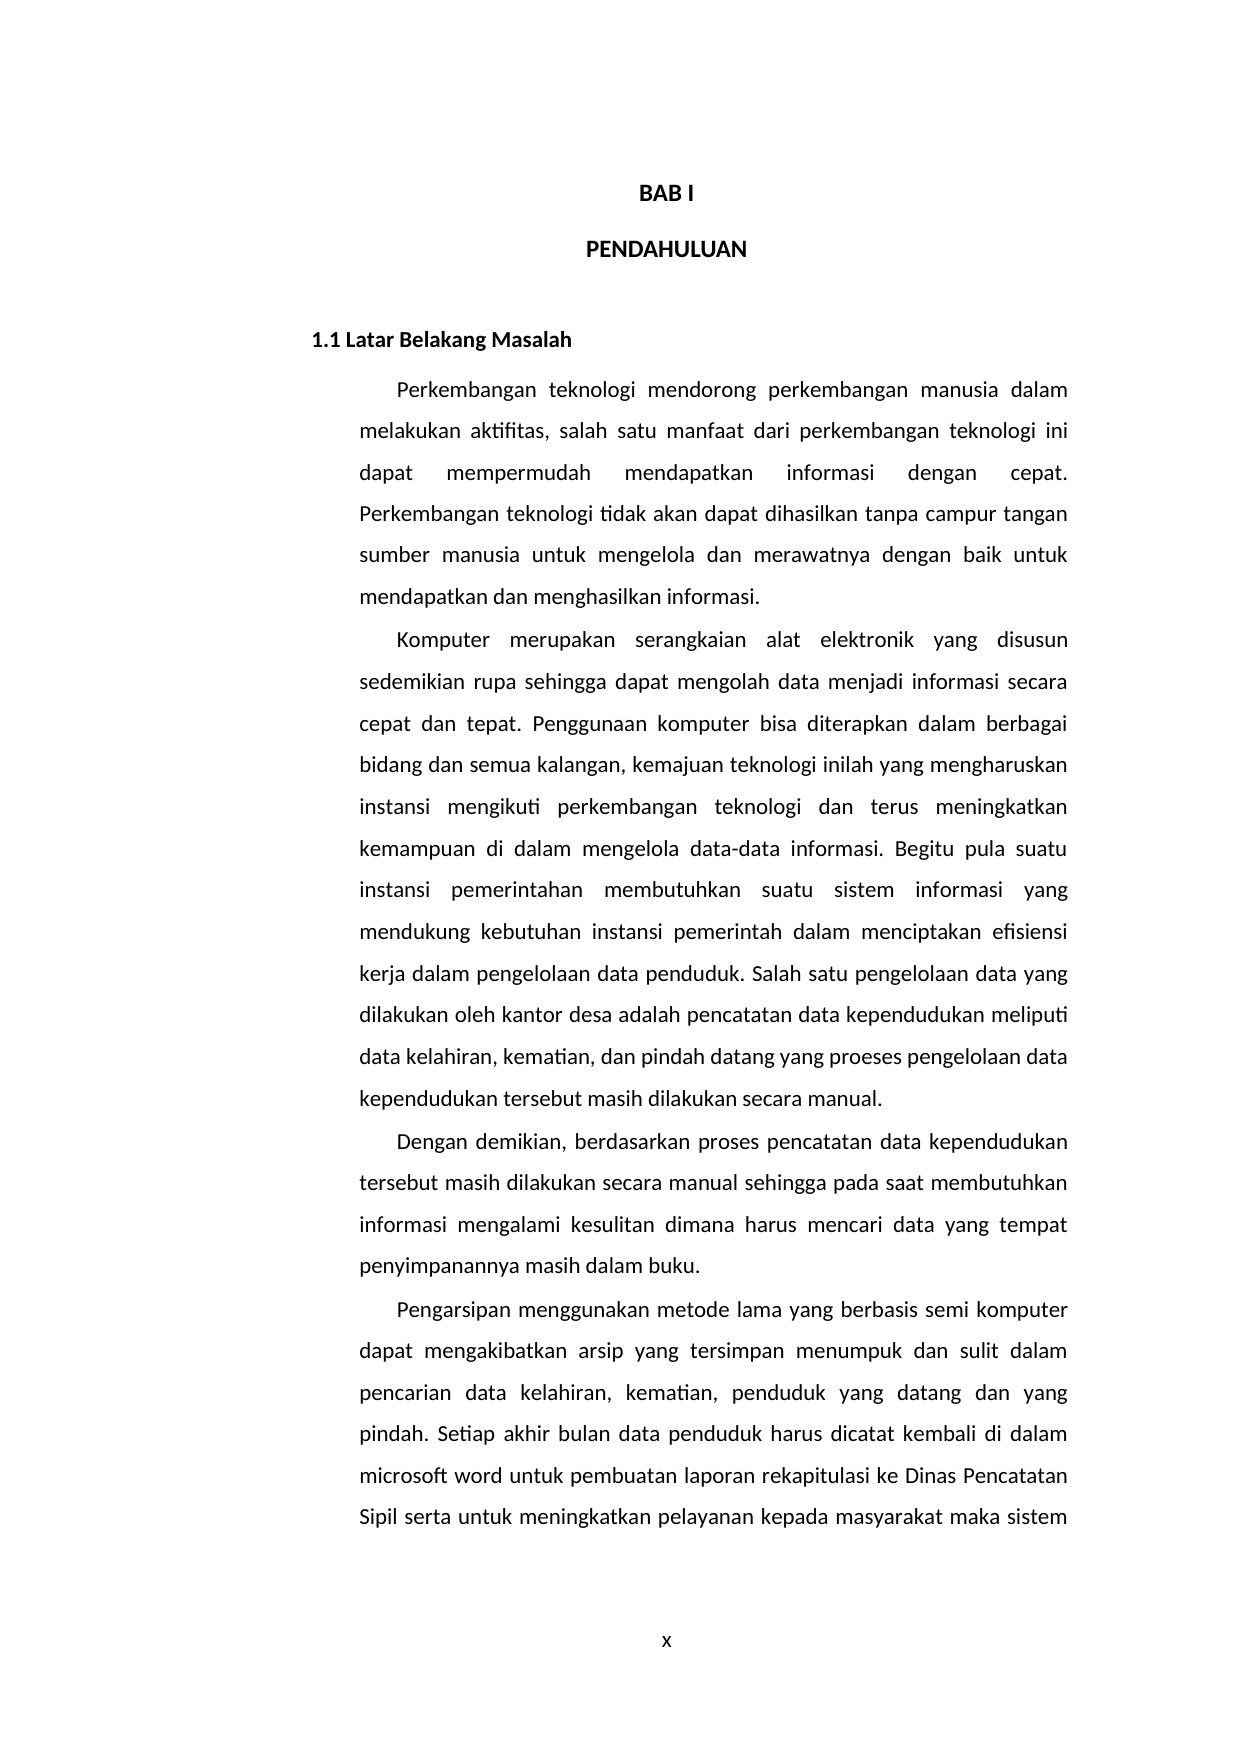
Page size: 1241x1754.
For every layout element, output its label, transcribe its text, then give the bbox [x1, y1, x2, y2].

text Dengan demikian, berdasarkan proses pencatatan data kependudukan tersebut masih dilakukan secara manual sehingga pada saat membutuhkan informasi mengalami kesulitan dimana harus mencari data yang tempat penyimpanannya masih dalam buku. [359, 1127, 1069, 1279]
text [359, 1295, 1069, 1530]
text Komputer merupakan serangkaian alat elektronik yang disusun sedemikian rupa sehingga dapat mengolah data menjadi informasi secara cepat dan tepat. Penggunaan komputer bisa diterapkan dalam berbagai bidang dan semua kalangan, kemajuan teknologi inilah yang mengharuskan instansi mengikuti perkembangan teknologi dan terus meningkatkan kemampuan di dalam mengelola data-data informasi. Begitu pula suatu instansi pemerintahan membutuhkan suatu sistem informasi yang mendukung kebutuhan instansi pemerintah dalam menciptakan efisiensi kerja dalam pengelolaan data penduduk. Salah satu pengelolaan data yang dilakukan oleh kantor desa adalah pencatatan data kependudukan meliputi data kelahiran, kematian, dan pindah datang yang proeses pengelolaan data kependudukan tersebut masih dilakukan secara manual. [359, 626, 1069, 1112]
subtitle PENDAHULUAN [236, 233, 1097, 263]
subtitle BAB I [236, 177, 1097, 208]
subtitle 1.1 Latar Belakang Masalah [311, 325, 1097, 353]
text Perkembangan teknologi mendorong perkembangan manusia dalam melakukan aktifitas, salah satu manfaat dari perkembangan teknologi ini dapat mempermudah mendapatkan informasi dengan cepat. Perkembangan teknologi tidak akan dapat dihasilkan tanpa campur tangan sumber manusia untuk mengelola dan merawatnya dengan baik untuk mendapatkan dan menghasilkan informasi. [359, 375, 1069, 610]
